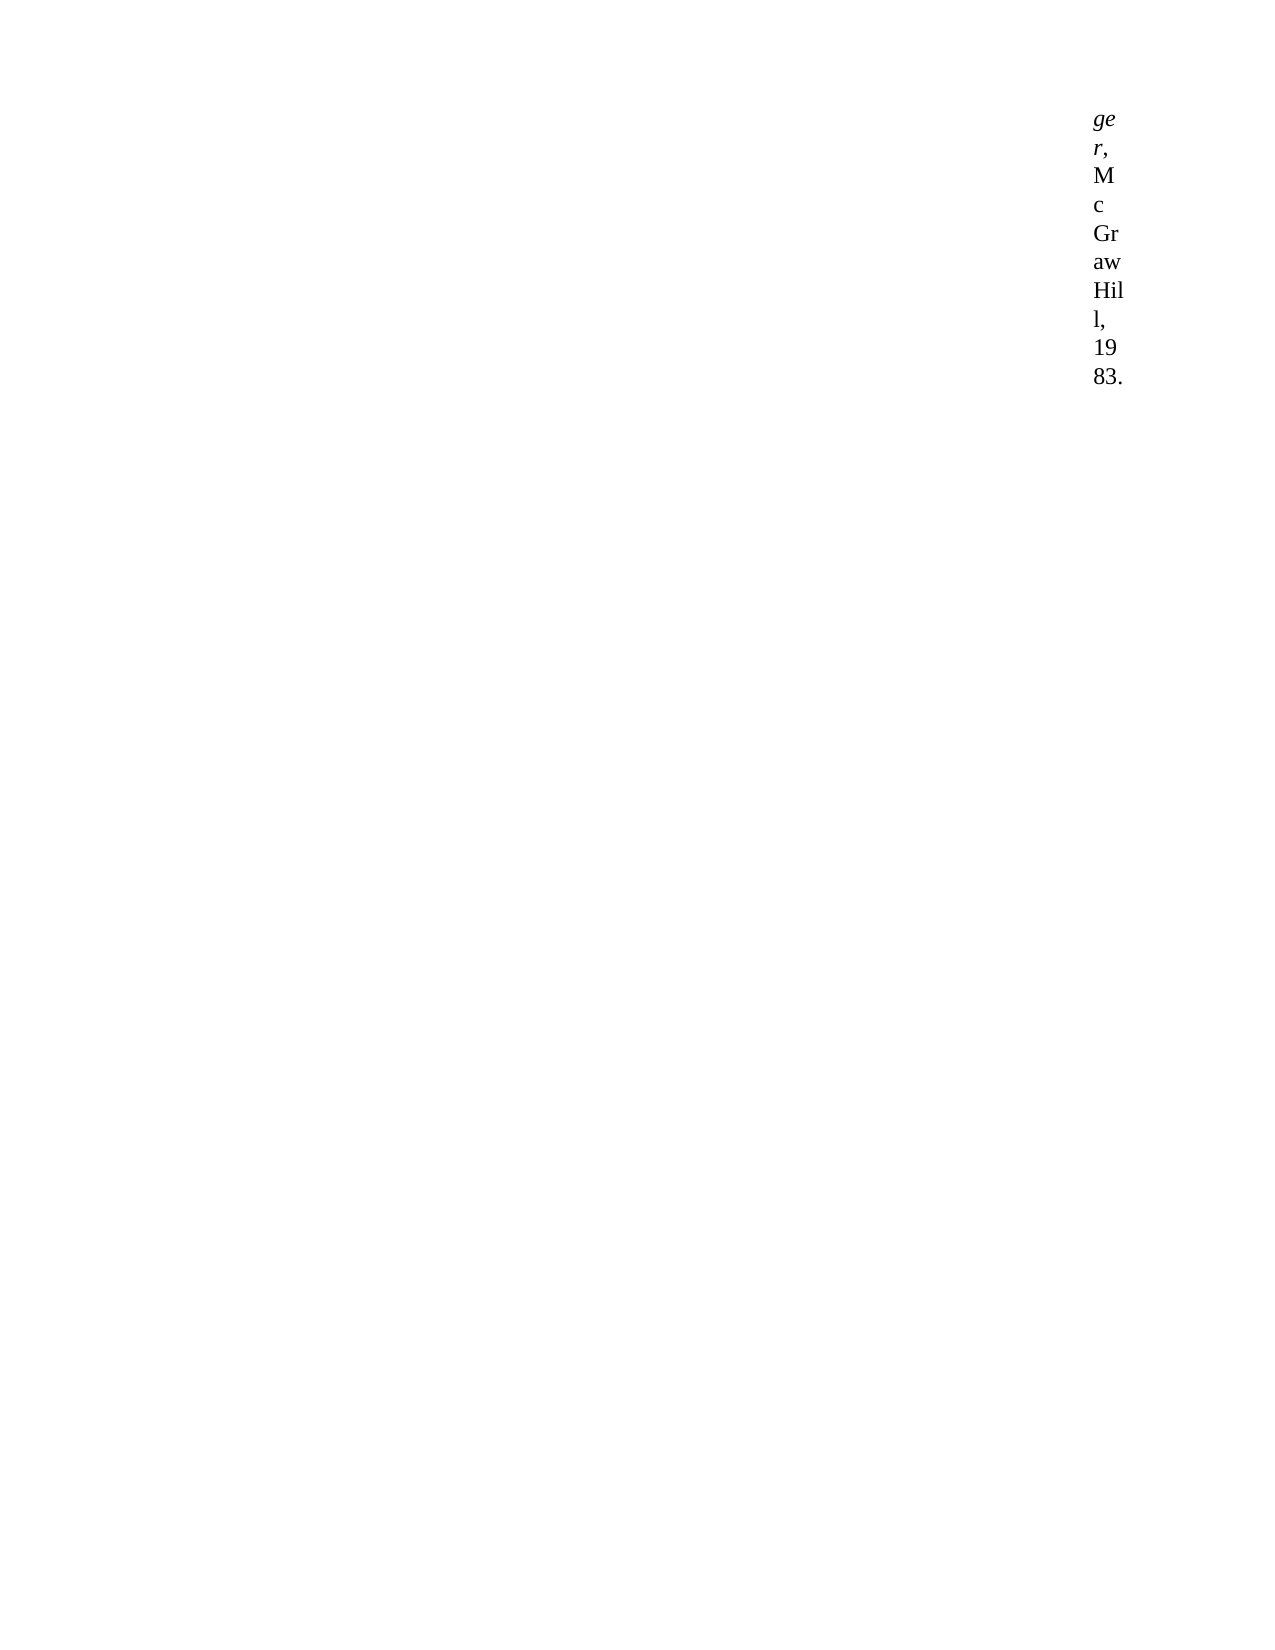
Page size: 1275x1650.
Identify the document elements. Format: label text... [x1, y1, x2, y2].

list The C Primer, Leslie Hancock, Morris Krieger, Mc Graw Hill, 1983. [1040, 104, 1124, 389]
